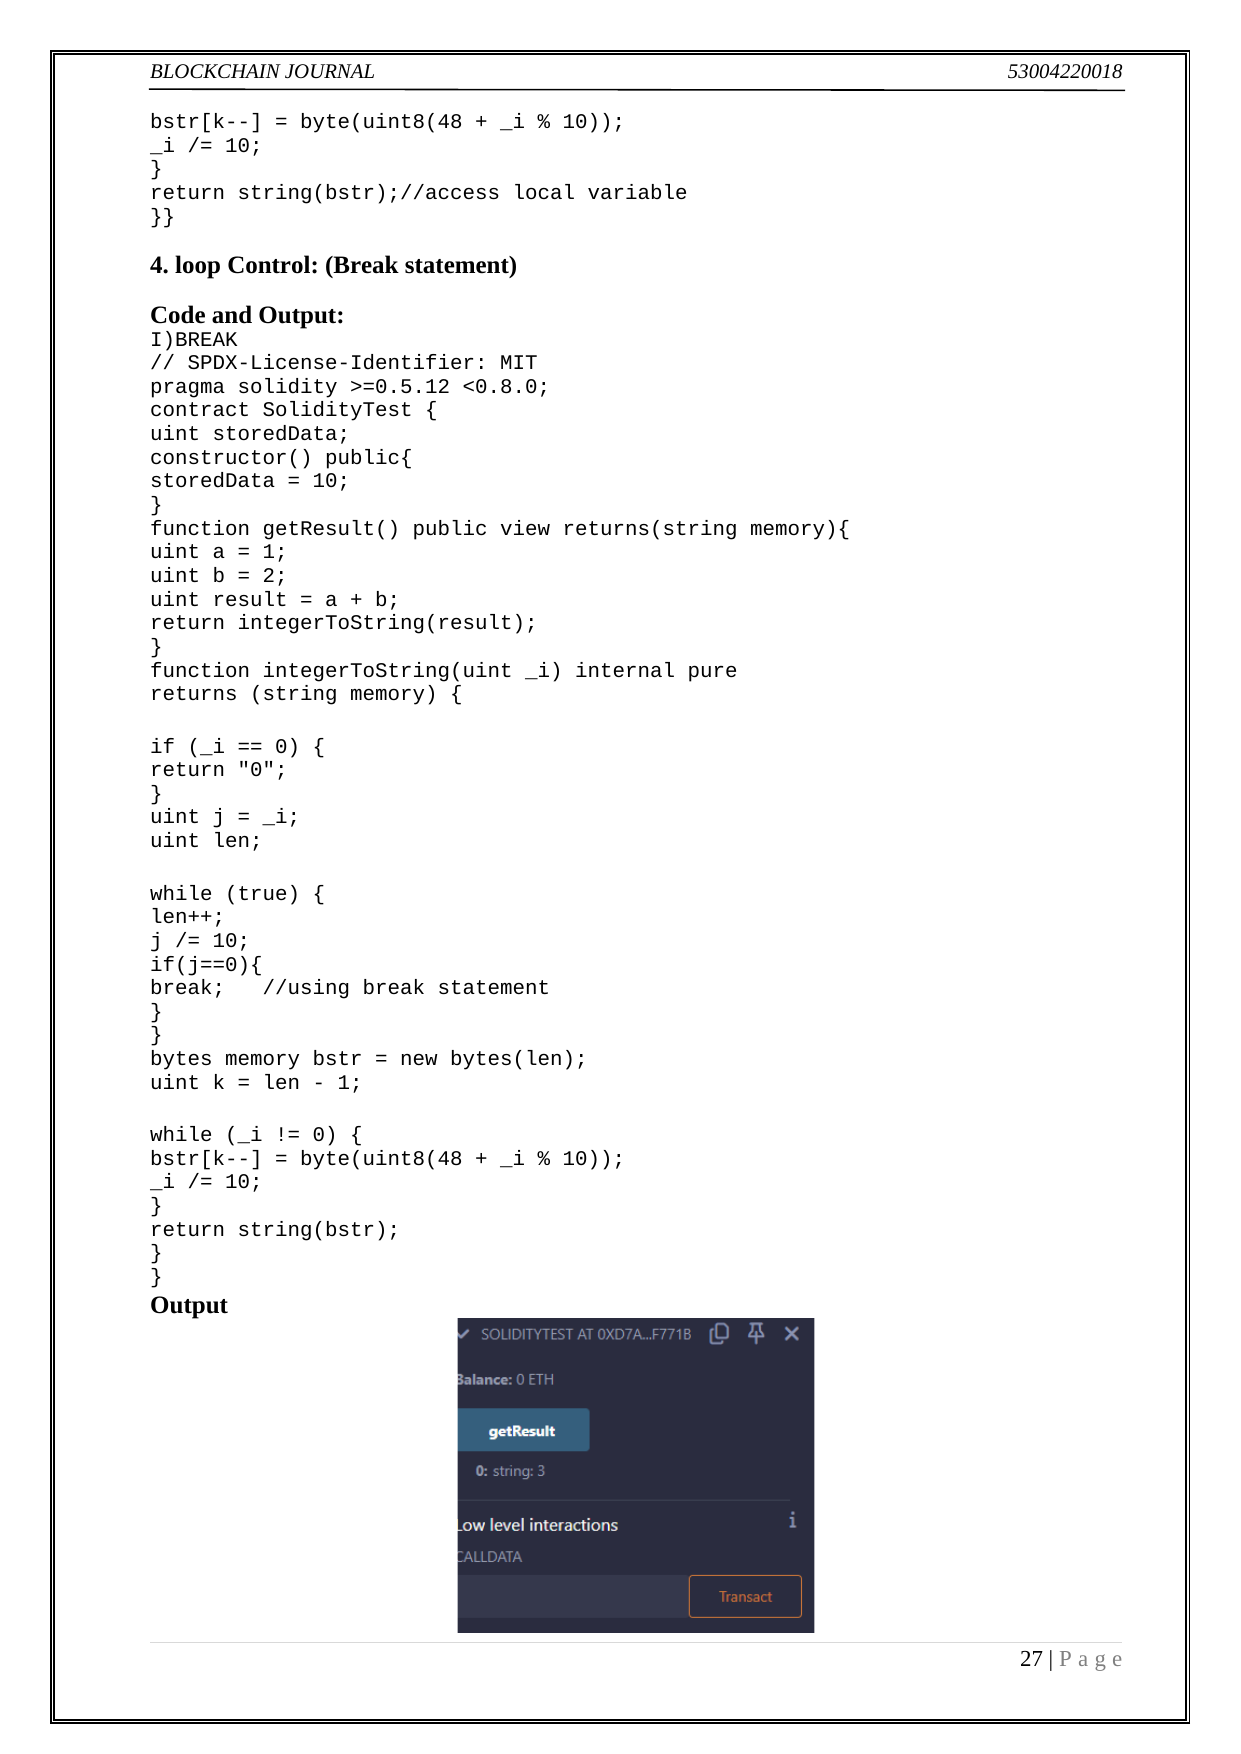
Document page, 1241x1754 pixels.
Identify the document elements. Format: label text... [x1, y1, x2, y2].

text storedData = 10; [150, 470, 1122, 494]
text uint a = 1; [150, 541, 1122, 565]
text return string(bstr); [150, 1219, 1122, 1242]
text if(j==0){ [150, 953, 1122, 977]
text // SPDX-License-Identifier: MIT [150, 352, 1122, 376]
text bytes memory bstr = new bytes(len); [150, 1048, 1122, 1072]
text I)BREAK [150, 328, 1122, 352]
text }} [150, 206, 1122, 229]
text while (true) { [150, 883, 1122, 906]
text bstr[k--] = byte(uint8(48 + _i % 10)); [150, 111, 1122, 135]
text uint b = 2; [150, 565, 1122, 589]
text _i /= 10; [150, 135, 1122, 158]
text Output [150, 1290, 1122, 1318]
text break; //using break statement [150, 977, 1122, 1001]
text uint result = a + b; [150, 589, 1122, 612]
text uint k = len - 1; [150, 1072, 1122, 1095]
text function integerToString(uint _i) internal pure [150, 659, 1122, 683]
text return "0"; [150, 759, 1122, 783]
text len++; [150, 906, 1122, 930]
text function getResult() public view returns(string memory){ [150, 518, 1122, 541]
text } [150, 1024, 1122, 1048]
text } [150, 1266, 1122, 1290]
text Code and Output: [150, 300, 1122, 328]
text bstr[k--] = byte(uint8(48 + _i % 10)); [150, 1148, 1122, 1171]
text pragma solidity >=0.5.12 <0.8.0; [150, 376, 1122, 399]
text } [150, 783, 1122, 807]
text } [150, 1195, 1122, 1219]
text j /= 10; [150, 930, 1122, 953]
text contract SolidityTest { [150, 399, 1122, 423]
text } [150, 1242, 1122, 1266]
text uint storedData; [150, 423, 1122, 447]
text } [150, 158, 1122, 182]
text return integerToString(result); [150, 612, 1122, 636]
picture [457, 1318, 815, 1633]
text constructor() public{ [150, 447, 1122, 470]
text 4. loop Control: (Break statement) [150, 250, 1122, 279]
text while (_i != 0) { [150, 1124, 1122, 1148]
text uint len; [150, 830, 1122, 854]
text } [150, 1001, 1122, 1024]
text return string(bstr);//access local variable [150, 182, 1122, 206]
text } [150, 494, 1122, 518]
text uint j = _i; [150, 807, 1122, 830]
text } [150, 636, 1122, 659]
text _i /= 10; [150, 1171, 1122, 1195]
text if (_i == 0) { [150, 736, 1122, 759]
text returns (string memory) { [150, 683, 1122, 707]
